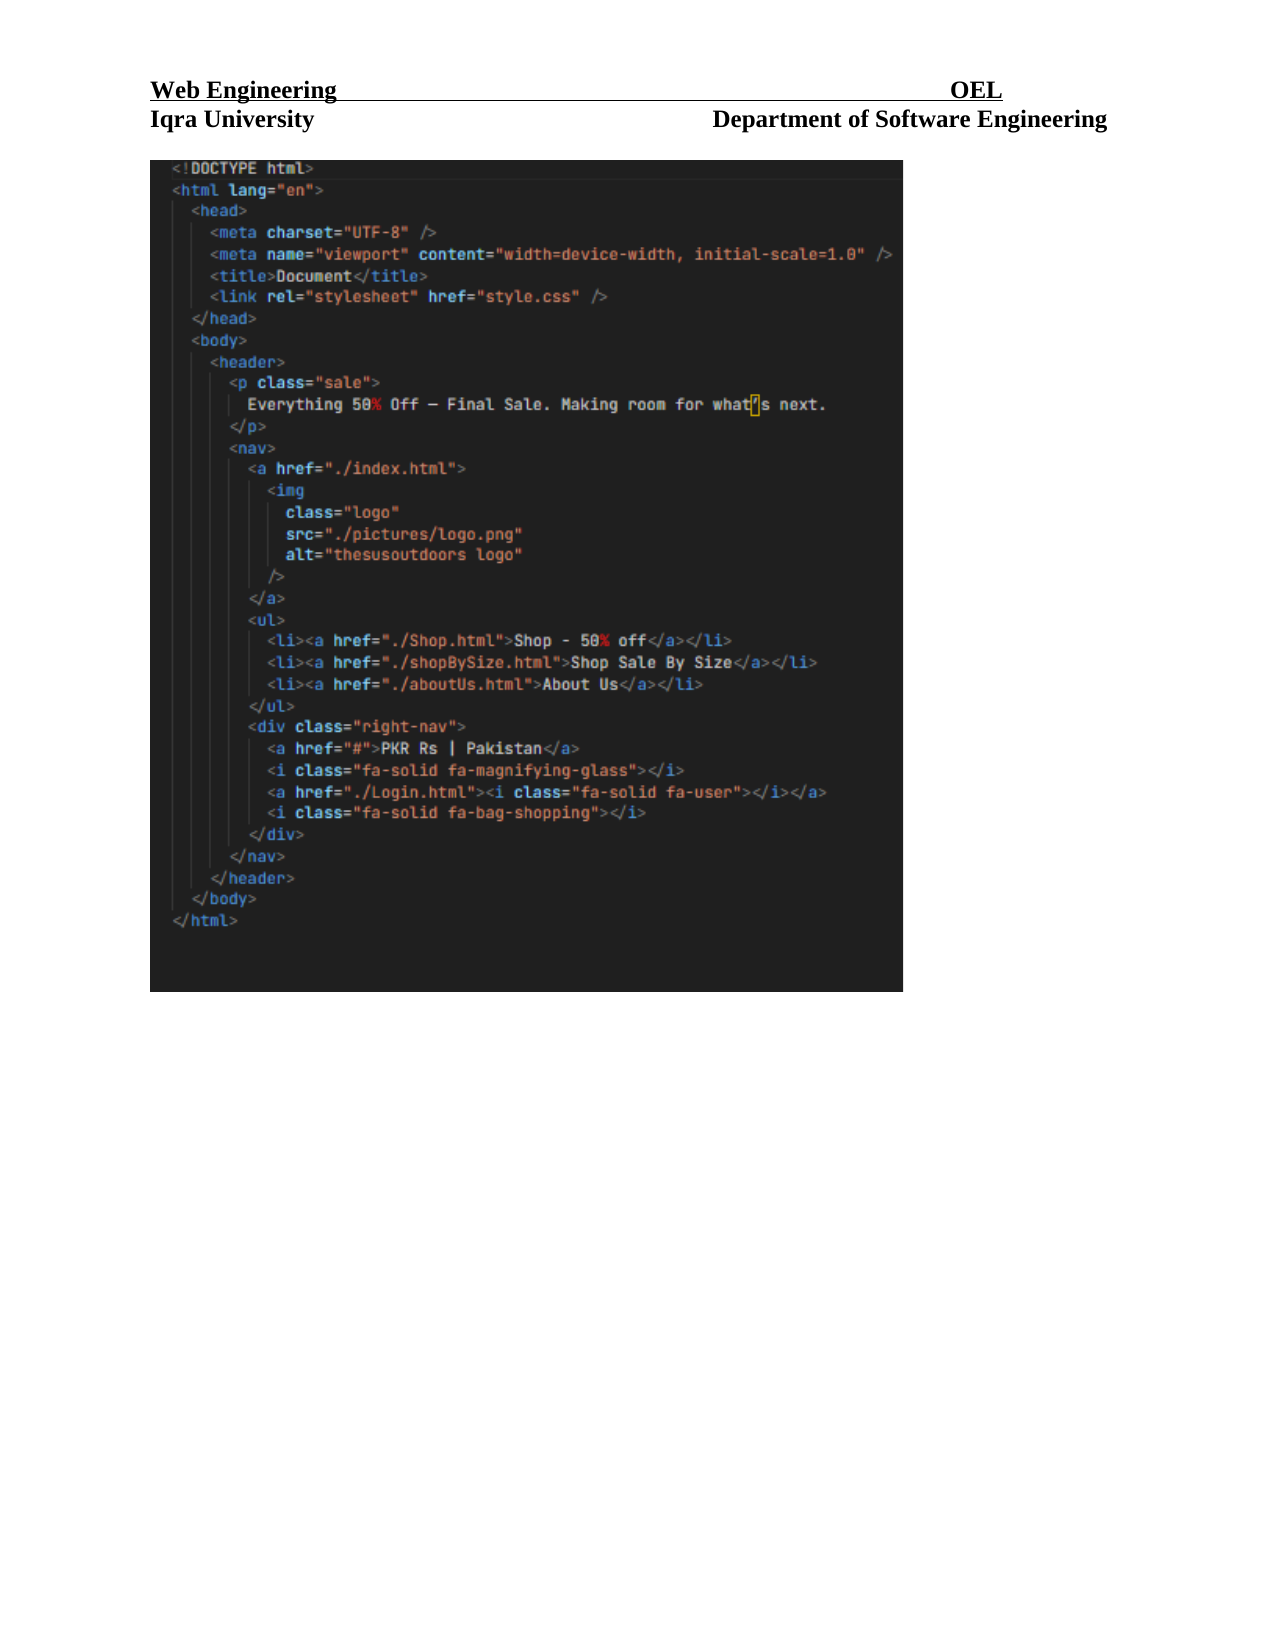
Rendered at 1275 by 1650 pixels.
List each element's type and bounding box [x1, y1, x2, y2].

picture [150, 160, 904, 992]
text [150, 161, 1125, 1021]
